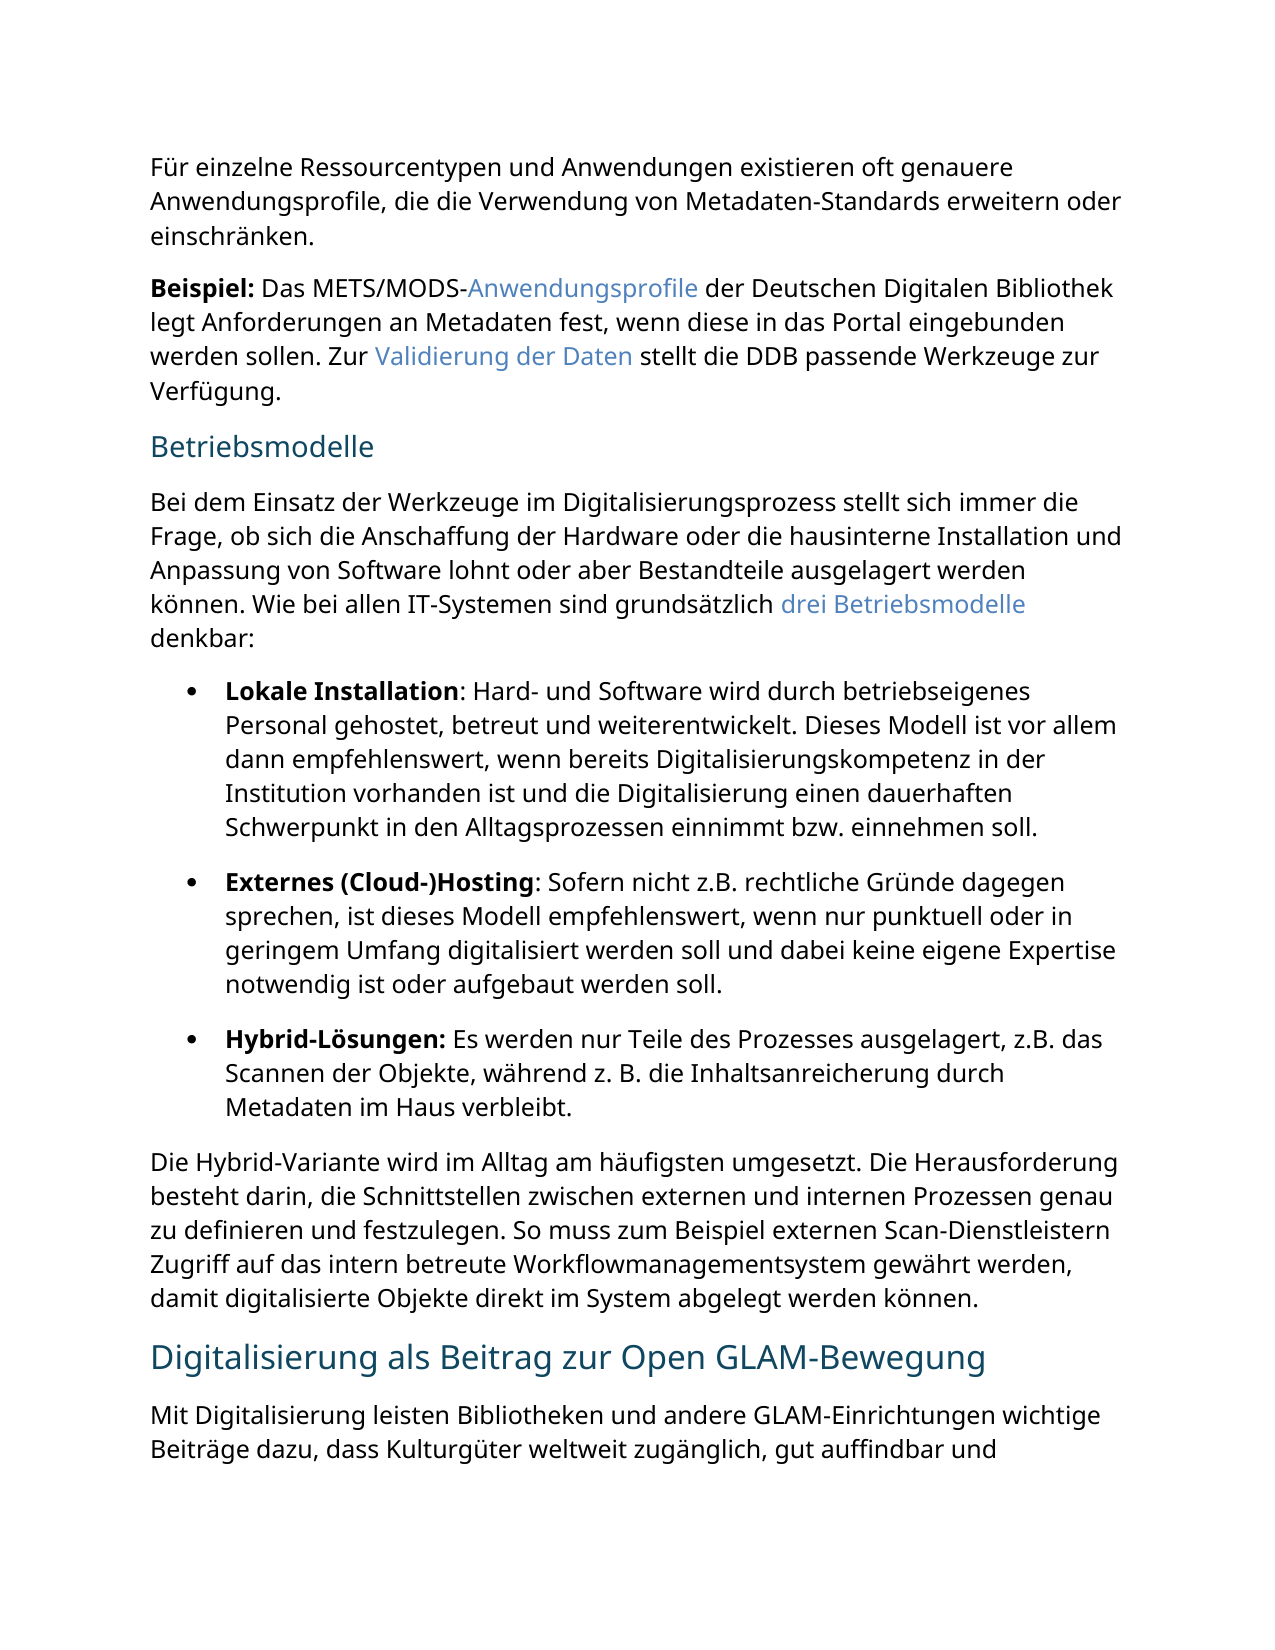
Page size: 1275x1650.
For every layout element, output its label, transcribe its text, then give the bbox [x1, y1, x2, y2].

list Externes (Cloud-)Hosting: Sofern nicht z.B. rechtliche Gründe dagegen sprechen, ist dieses Modell empfehlenswert, wenn nur punktuell oder in geringem Umfang digitalisiert werden soll und dabei keine eigene Expertise notwendig ist oder aufgebaut werden soll. [187, 864, 1125, 1001]
list Lokale Installation: Hard- und Software wird durch betriebseigenes Personal gehostet, betreut und weiterentwickelt. Dieses Modell ist vor allem dann empfehlenswert, wenn bereits Digitalisierungskompetenz in der Institution vorhanden ist und die Digitalisierung einen dauerhaften Schwerpunkt in den Alltagsprozessen einnimmt bzw. einnehmen soll. [187, 673, 1125, 844]
subtitle Digitalisierung als Beitrag zur Open GLAM-Bewegung [150, 1334, 1125, 1379]
text Die Hybrid-Variante wird im Alltag am häufigsten umgesetzt. Die Herausforderung besteht darin, die Schnittstellen zwischen externen und internen Prozessen genau zu definieren und festzulegen. So muss zum Beispiel externen Scan-Dienstleistern Zugriff auf das intern betreute Workflowmanagementsystem gewährt werden, damit digitalisierte Objekte direkt im System abgelegt werden können. [150, 1145, 1125, 1315]
text Bei dem Einsatz der Werkzeuge im Digitalisierungsprozess stellt sich immer die Frage, ob sich die Anschaffung der Hardware oder die hausinterne Installation und Anpassung von Software lohnt oder aber Bestandteile ausgelagert werden können. Wie bei allen IT-Systemen sind grundsätzlich drei Betriebsmodelle denkbar: [150, 484, 1125, 655]
text Für einzelne Ressourcentypen und Anwendungen existieren oft genauere Anwendungsprofile, die die Verwendung von Metadaten-Standards erweitern oder einschränken. [150, 150, 1125, 252]
text Beispiel: Das METS/MODS-Anwendungsprofile der Deutschen Digitalen Bibliothek legt Anforderungen an Metadaten fest, wenn diese in das Portal eingebunden werden sollen. Zur Validierung der Daten stellt die DDB passende Werkzeuge zur Verfügung. [150, 271, 1125, 407]
list Hybrid-Lösungen: Es werden nur Teile des Prozesses ausgelagert, z.B. das Scannen der Objekte, während z. B. die Inhaltsanreicherung durch Metadaten im Haus verbleibt. [187, 1022, 1125, 1124]
subtitle Betriebsmodelle [150, 426, 1125, 466]
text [150, 1398, 1125, 1466]
